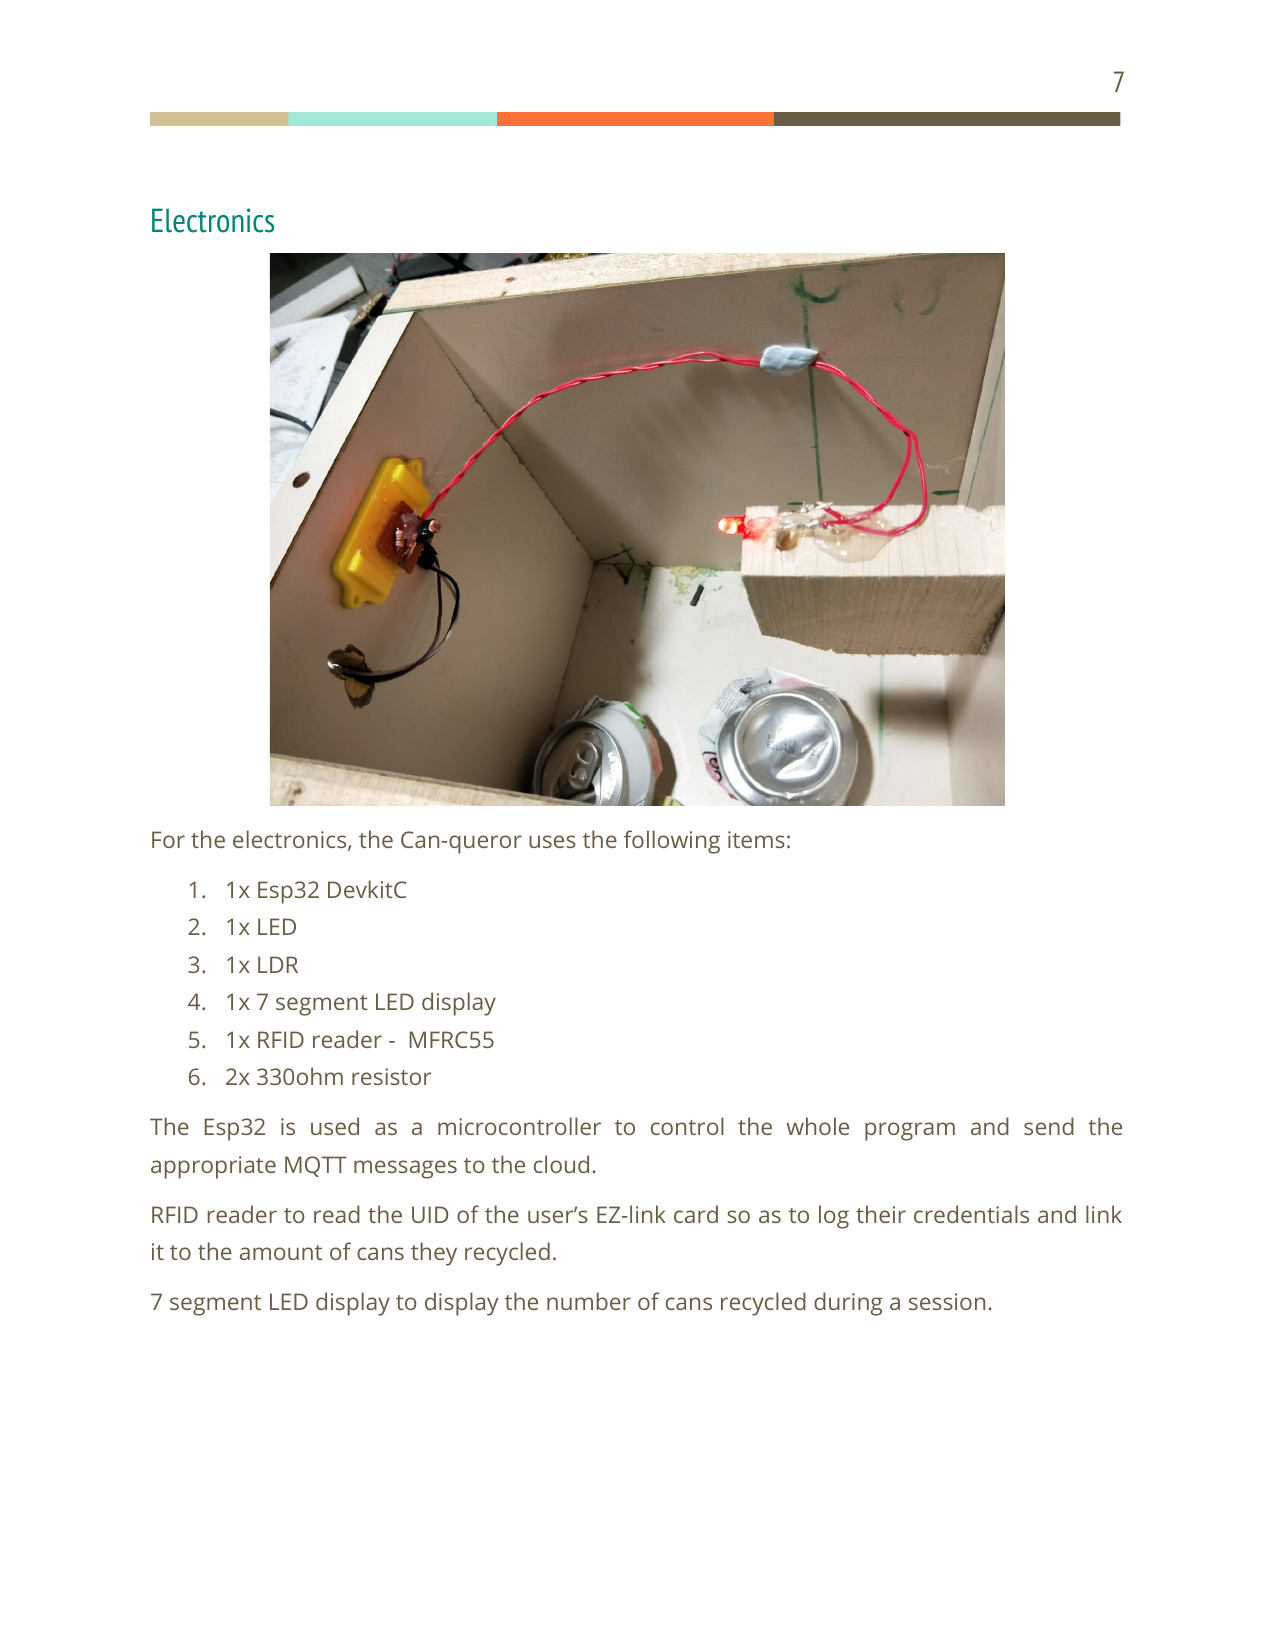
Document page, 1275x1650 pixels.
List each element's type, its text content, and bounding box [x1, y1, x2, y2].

list 1x RFID reader - MFRC55 [187, 1024, 1125, 1055]
list 1x LED [187, 911, 1125, 943]
list 1x 7 segment LED display [187, 986, 1125, 1018]
list 2x 330ohm resistor [187, 1061, 1125, 1093]
text For the electronics, the Can-queror uses the following items: [150, 824, 1125, 855]
text RFID reader to read the UID of the user’s EZ-link card so as to log their credentials and link it to the amount of cans they recycled. [150, 1199, 1125, 1268]
list 1x Esp32 DevkitC [187, 874, 1125, 905]
text 7 segment LED display to display the number of cans recycled during a session. [150, 1286, 1125, 1318]
picture [150, 112, 1121, 126]
picture [269, 253, 1005, 806]
text The Esp32 is used as a microcontroller to control the whole program and send the appropriate MQTT messages to the cloud. [150, 1111, 1125, 1180]
list 1x LDR [187, 949, 1125, 980]
subtitle Electronics [150, 198, 1125, 241]
